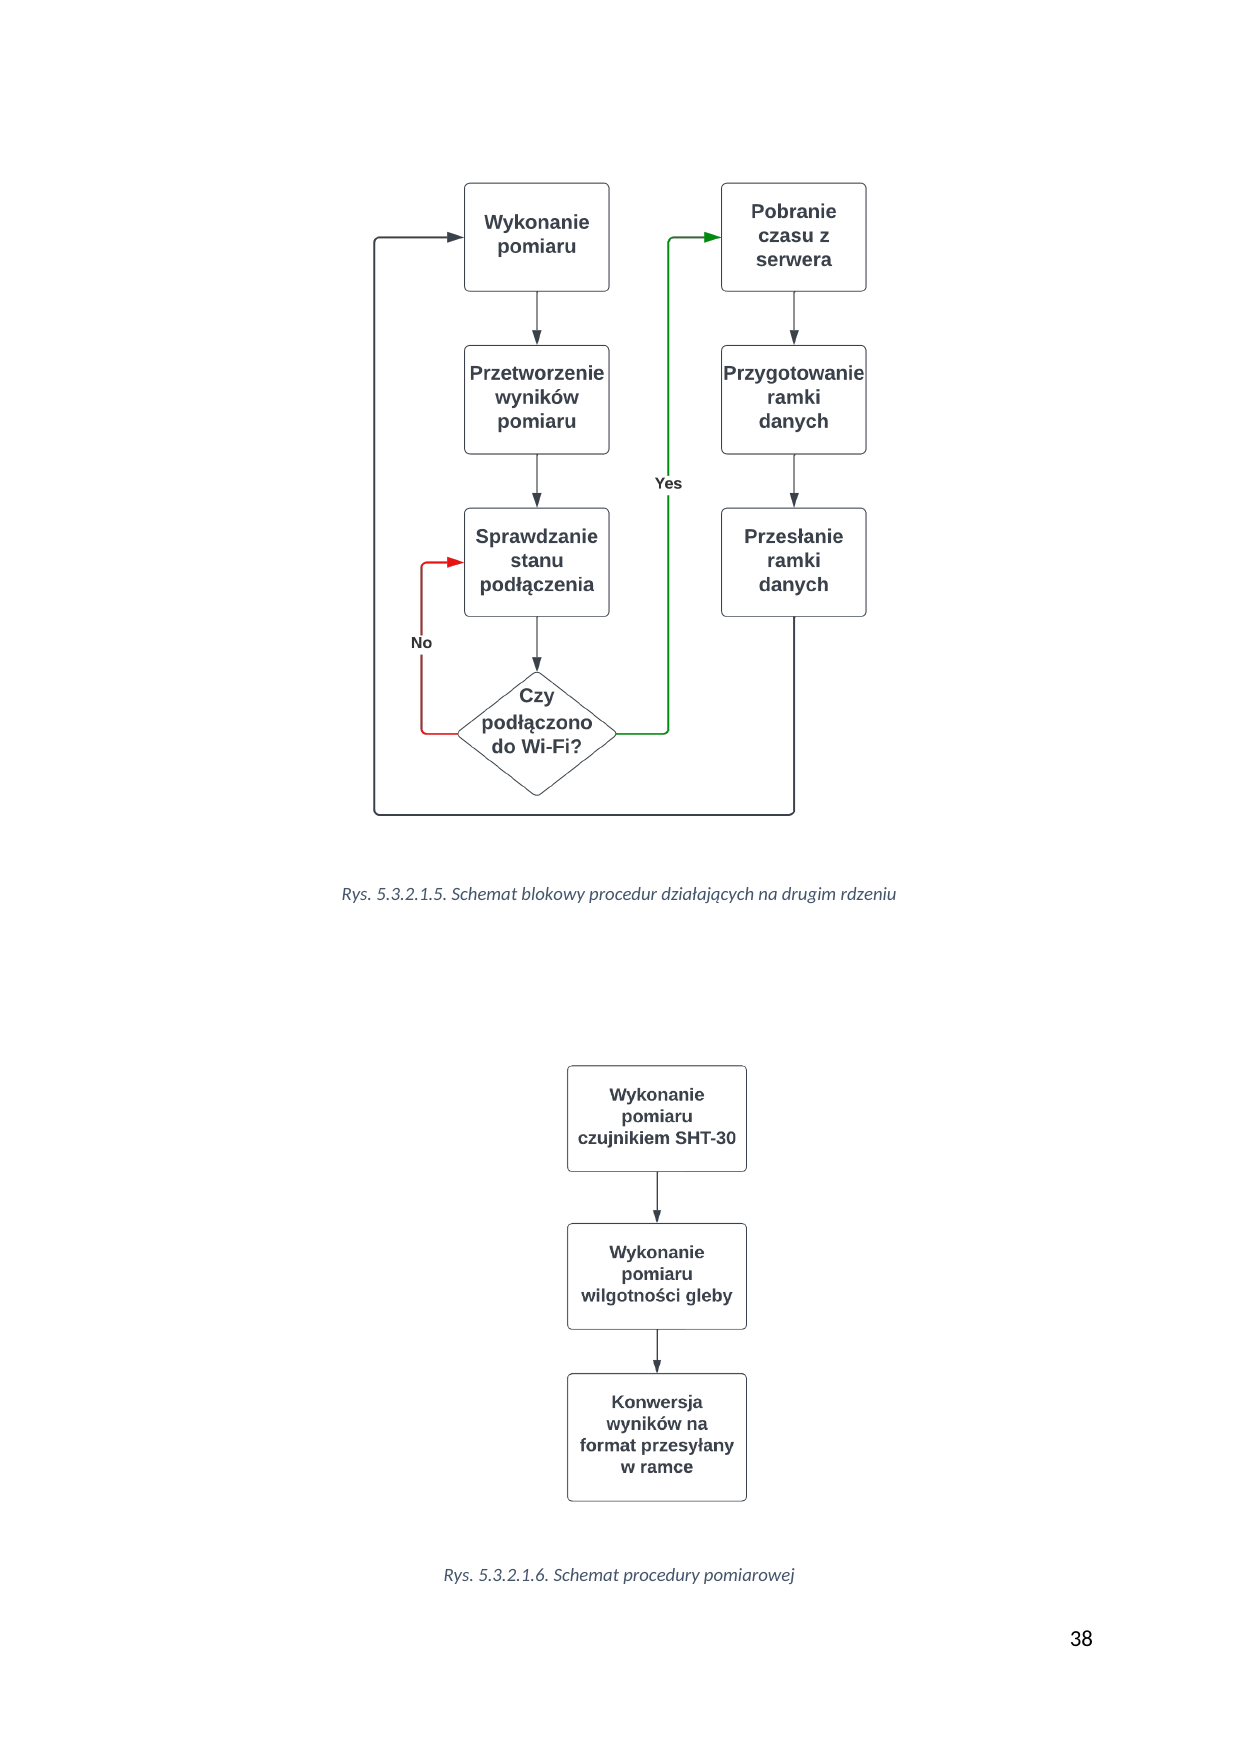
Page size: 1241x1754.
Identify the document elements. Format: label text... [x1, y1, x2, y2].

picture [535, 1033, 779, 1533]
picture [337, 147, 903, 852]
text Rys. 5.3.2.1.6. Schemat procedury pomiarowej [148, 1563, 1093, 1586]
text Rys. 5.3.2.1.5. Schemat blokowy procedur działających na drugim rdzeniu [148, 882, 1093, 905]
